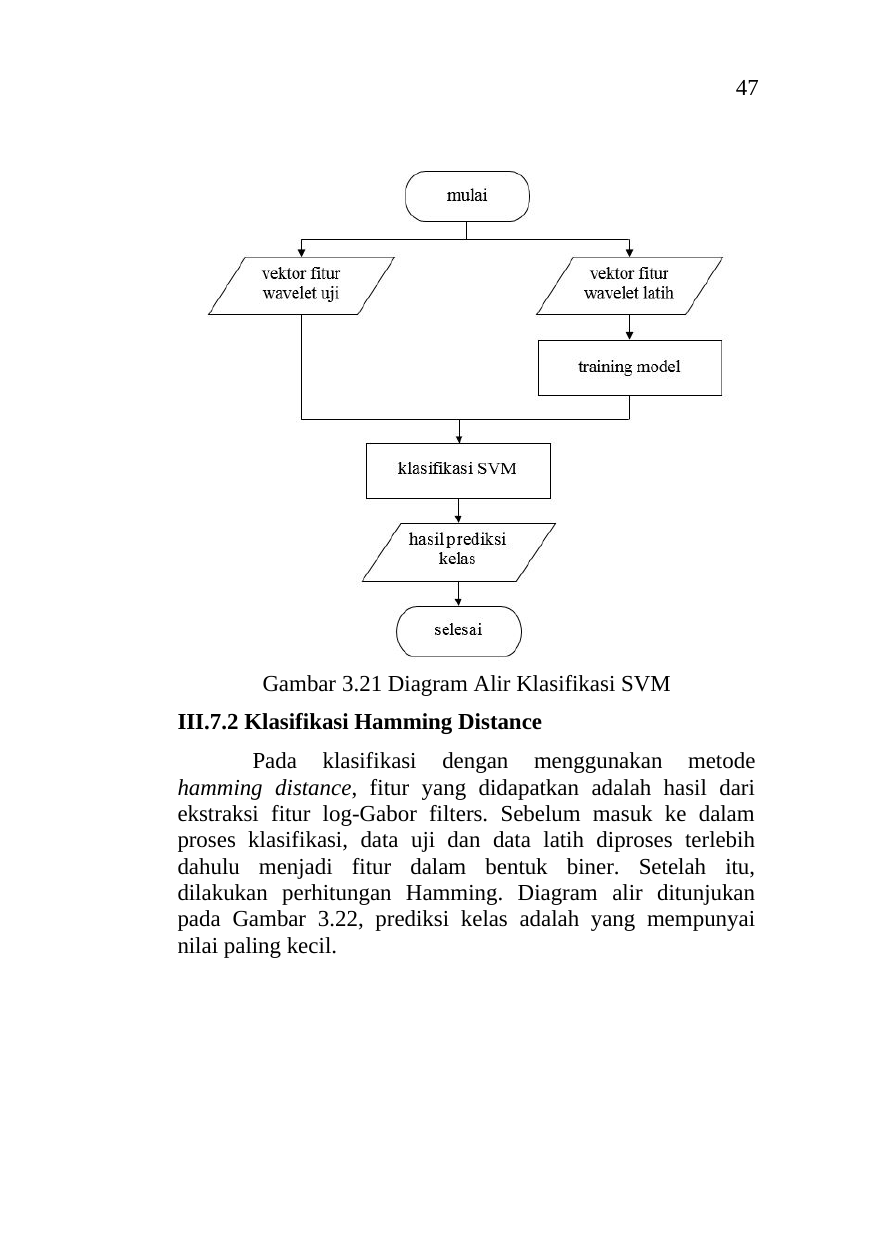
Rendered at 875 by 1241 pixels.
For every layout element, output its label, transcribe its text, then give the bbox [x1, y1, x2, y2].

picture [199, 147, 734, 670]
subtitle Klasifikasi Hamming Distance [177, 708, 756, 735]
